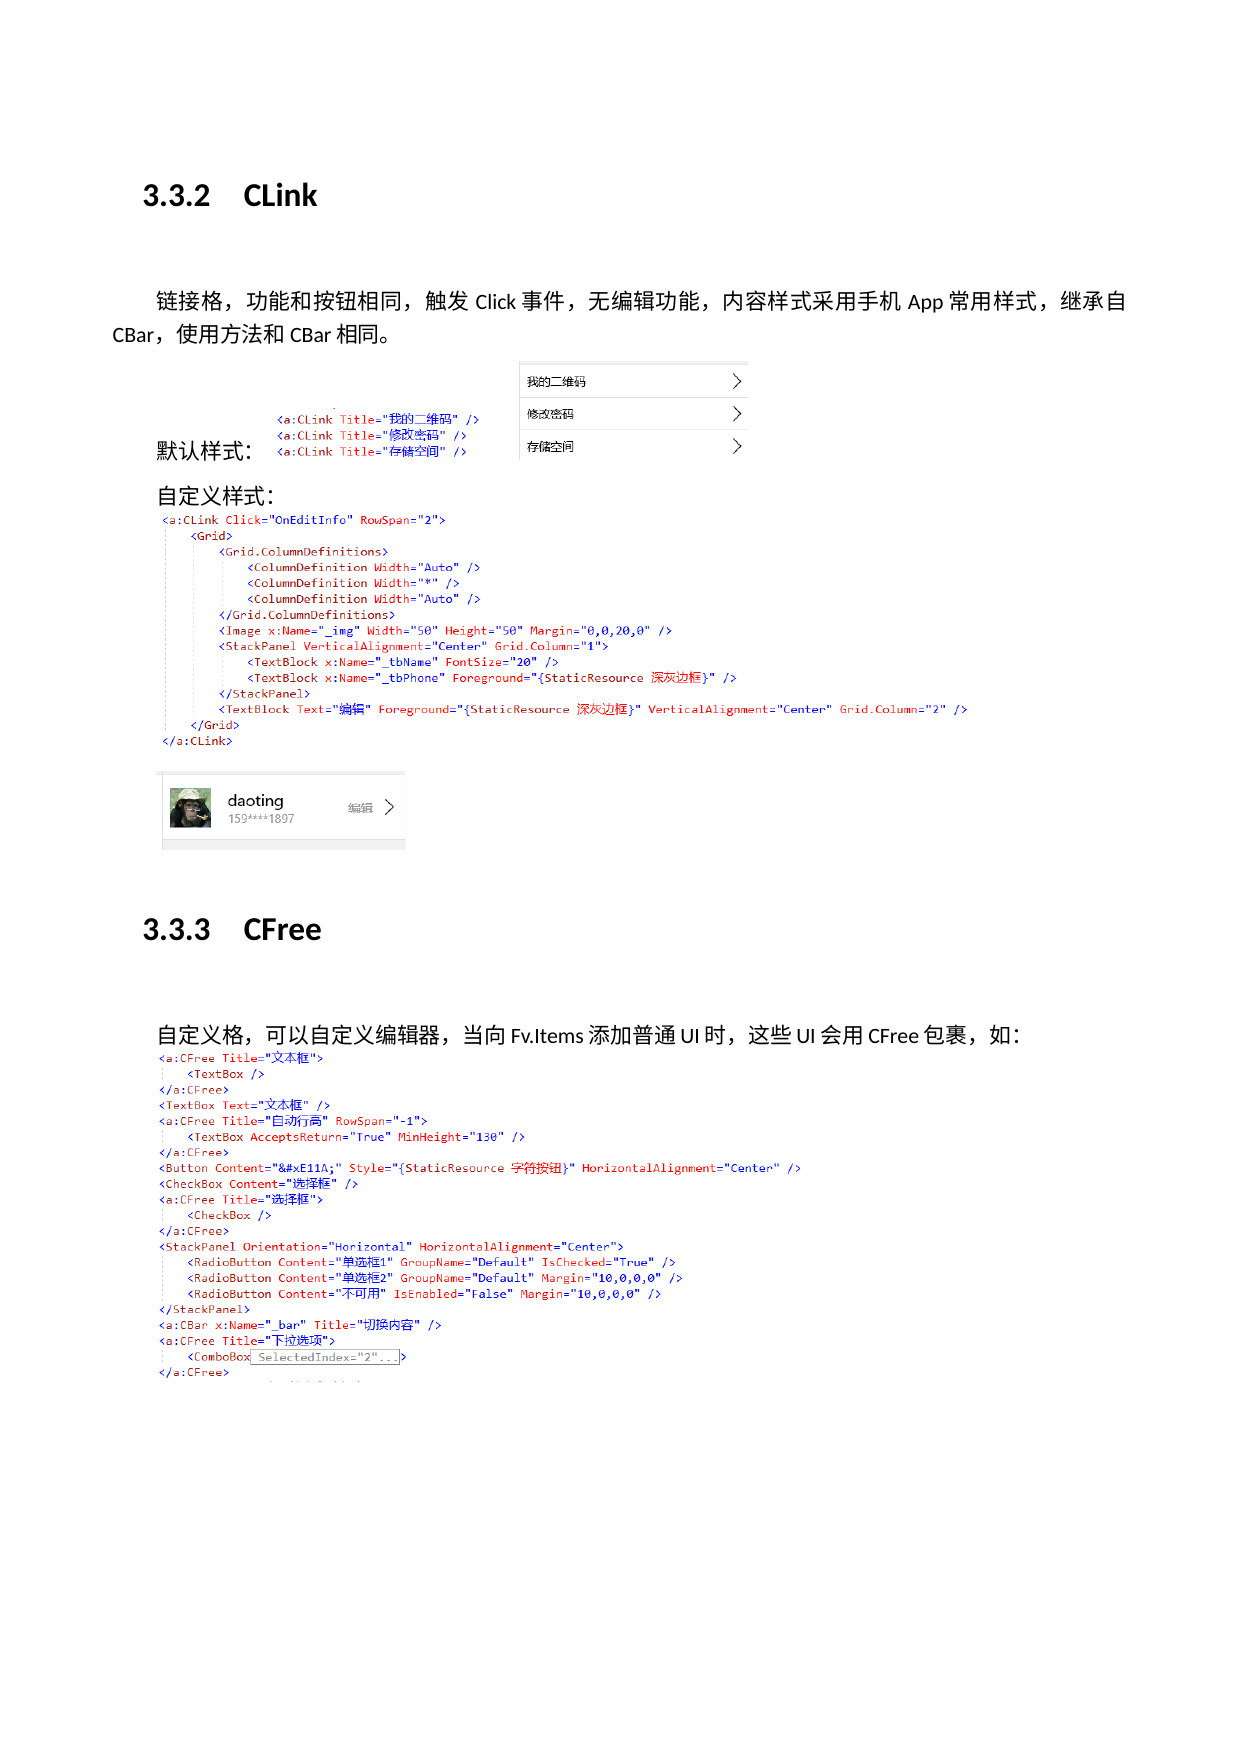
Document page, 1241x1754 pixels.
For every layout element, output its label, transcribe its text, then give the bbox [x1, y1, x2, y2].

subtitle CLink [142, 162, 1128, 227]
picture [514, 361, 749, 460]
text 链接格，功能和按钮相同，触发Click事件，无编辑功能，内容样式采用手机App常用样式，继承自CBar，使用方法和CBar相同。 [112, 284, 1128, 349]
picture [265, 408, 505, 460]
subtitle CFree [142, 896, 1128, 961]
picture [156, 771, 406, 850]
text 自定义样式： [112, 479, 1128, 511]
picture [156, 1050, 807, 1382]
picture [156, 511, 975, 750]
text 自定义格，可以自定义编辑器，当向Fv.Items添加普通UI时，这些UI会用CFree包裹，如： [112, 1018, 1128, 1050]
